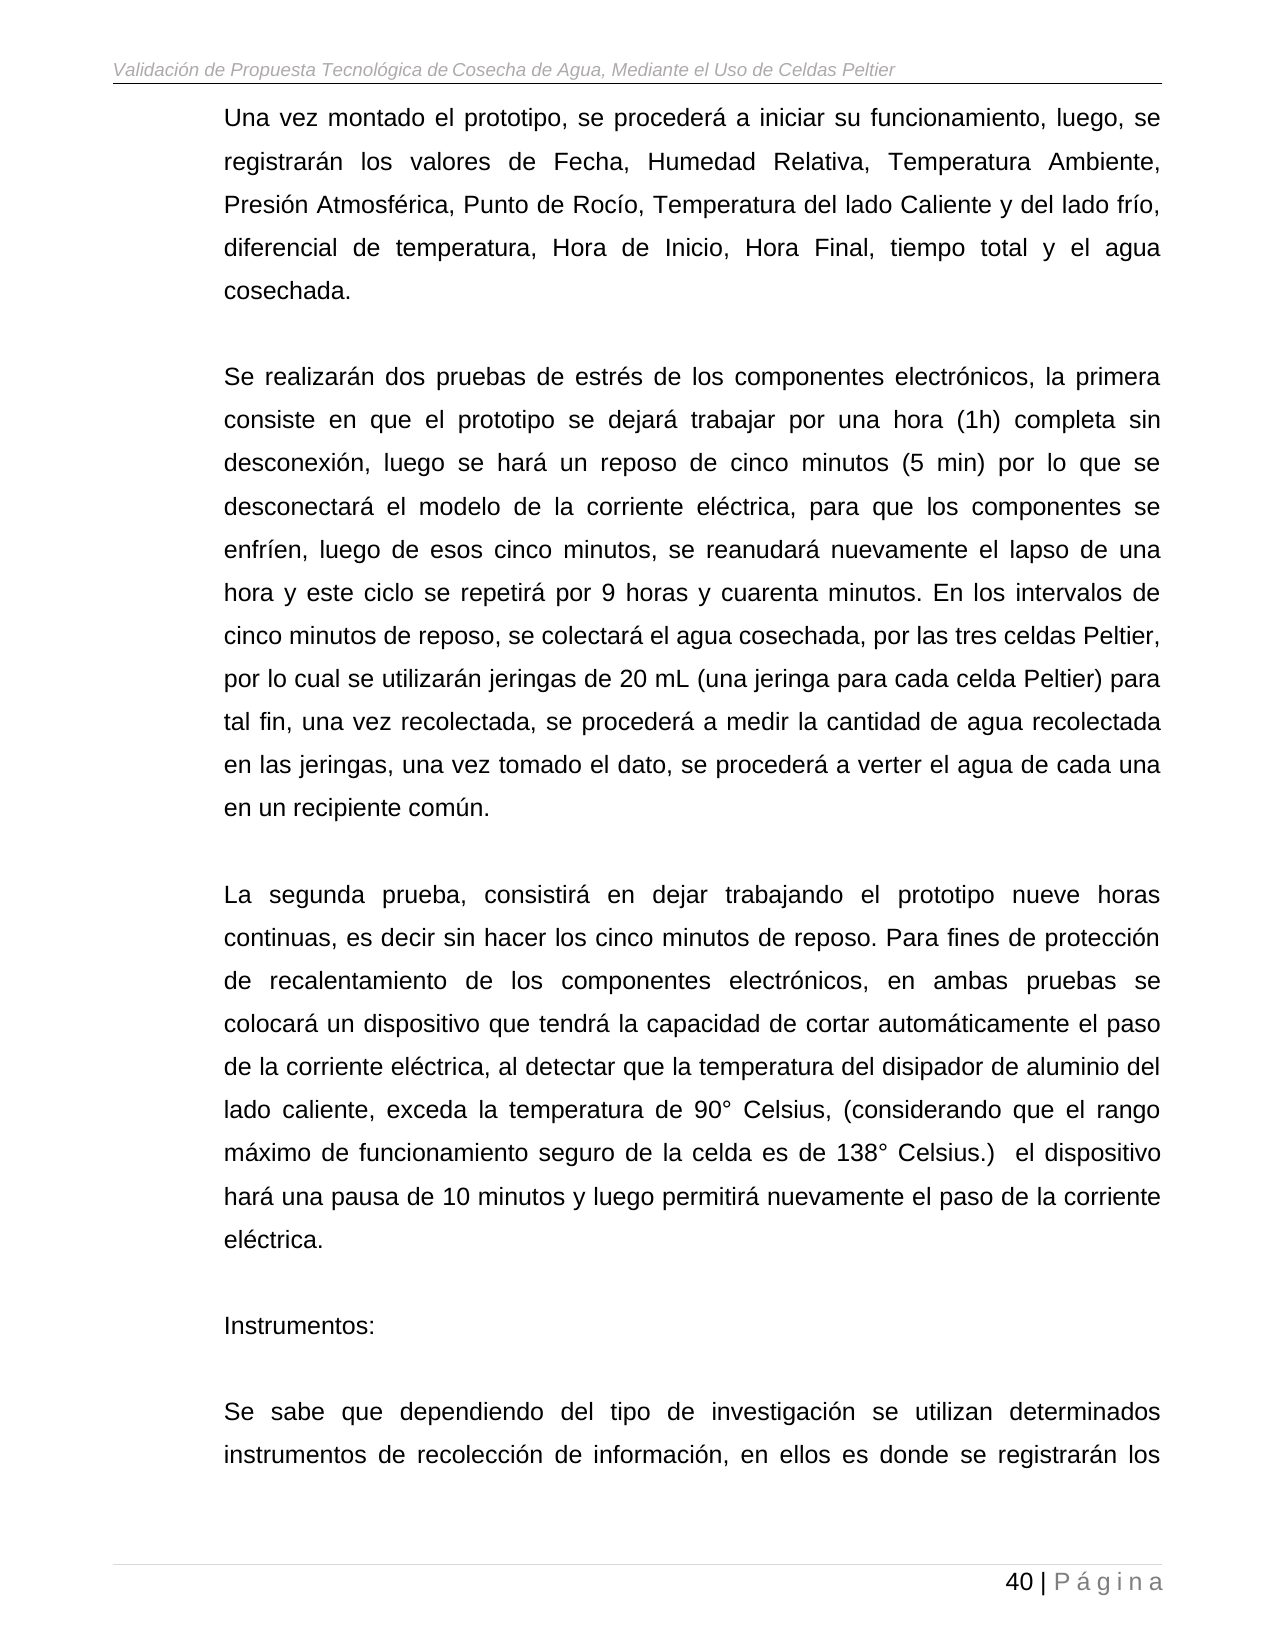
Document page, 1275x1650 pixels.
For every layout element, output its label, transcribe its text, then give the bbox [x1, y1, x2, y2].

text Instrumentos: [224, 1311, 1162, 1340]
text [224, 1397, 1162, 1469]
text La segunda prueba, consistirá en dejar trabajando el prototipo nueve horas continuas, es decir sin hacer los cinco minutos de reposo. Para fines de protección de recalentamiento de los componentes electrónicos, en ambas pruebas se colocará un dispositivo que tendrá la capacidad de cortar automáticamente el paso de la corriente eléctrica, al detectar que la temperatura del disipador de aluminio del lado caliente, exceda la temperatura de 90° Celsius, (considerando que el rango máximo de funcionamiento seguro de la celda es de 138° Celsius.) el dispositivo hará una pausa de 10 minutos y luego permitirá nuevamente el paso de la corriente eléctrica. [224, 880, 1162, 1253]
text Una vez montado el prototipo, se procederá a iniciar su funcionamiento, luego, se registrarán los valores de Fecha, Humedad Relativa, Temperatura Ambiente, Presión Atmosférica, Punto de Rocío, Temperatura del lado Caliente y del lado frío, diferencial de temperatura, Hora de Inicio, Hora Final, tiempo total y el agua cosechada. [224, 103, 1162, 305]
text Se realizarán dos pruebas de estrés de los componentes electrónicos, la primera consiste en que el prototipo se dejará trabajar por una hora (1h) completa sin desconexión, luego se hará un reposo de cinco minutos (5 min) por lo que se desconectará el modelo de la corriente eléctrica, para que los componentes se enfríen, luego de esos cinco minutos, se reanudará nuevamente el lapso de una hora y este ciclo se repetirá por 9 horas y cuarenta minutos. En los intervalos de cinco minutos de reposo, se colectará el agua cosechada, por las tres celdas Peltier, por lo cual se utilizarán jeringas de 20 mL (una jeringa para cada celda Peltier) para tal fin, una vez recolectada, se procederá a medir la cantidad de agua recolectada en las jeringas, una vez tomado el dato, se procederá a verter el agua de cada una en un recipiente común. [224, 362, 1162, 822]
